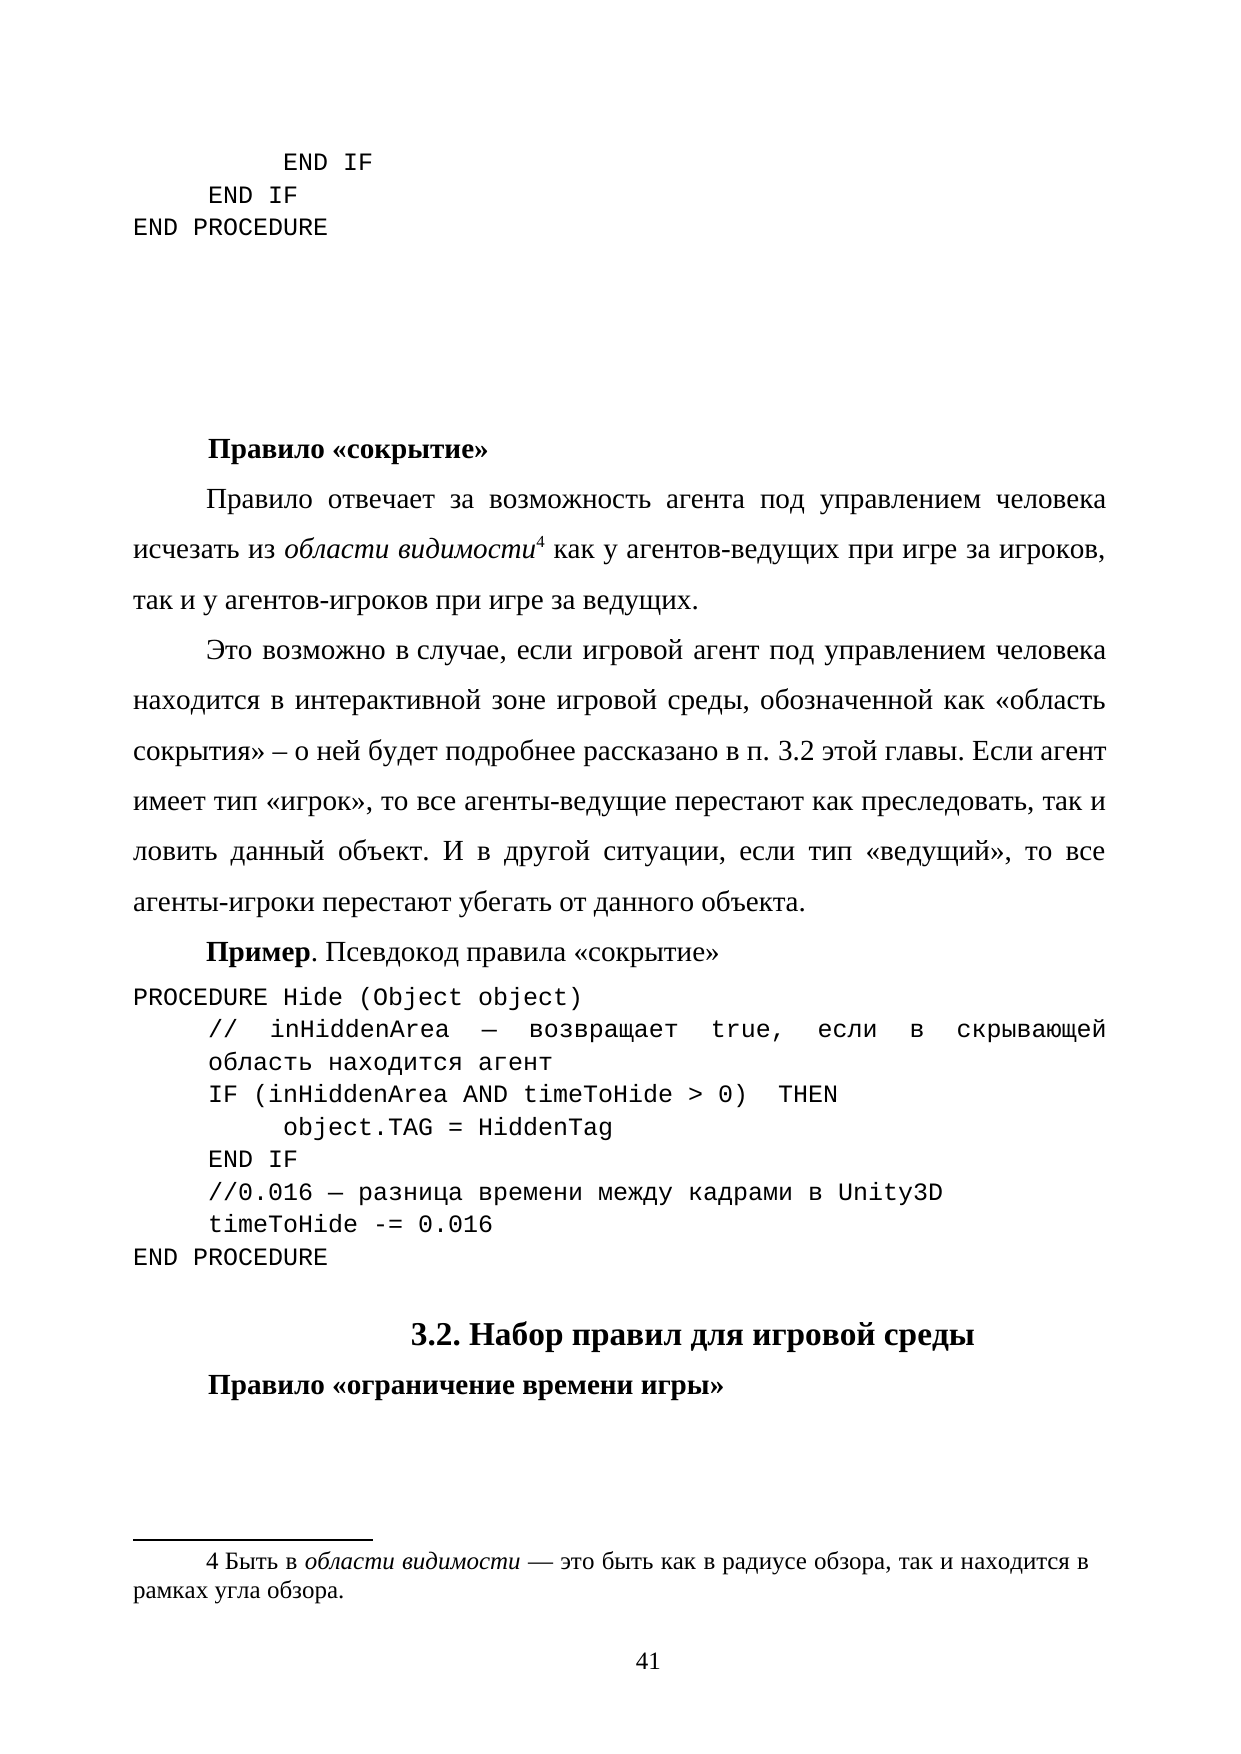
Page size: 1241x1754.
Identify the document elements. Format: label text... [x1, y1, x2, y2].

text Это возможно в случае, если игровой агент под управлением человека находится в интерактивной зоне игровой среды, обозначенной как «область сокрытия» – о ней будет подробнее рассказано в п. 3.2 этой главы. Если агент имеет тип «игрок», то все агенты-ведущие перестают как преследовать, так и ловить данный объект. И в другой ситуации, если тип «ведущий», то все агенты-игроки перестают убегать от данного объекта. [133, 632, 1107, 917]
text //0.016 — разница времени между кадрами в Unity3D [133, 1179, 1090, 1208]
text END PROCEDURE [133, 1244, 1090, 1273]
text object.TAG = HiddenTag [208, 1114, 1090, 1143]
text END IF [208, 150, 1107, 178]
text PROCEDURE Hide (Object object) [133, 984, 1107, 1013]
text END PROCEDURE [133, 215, 1107, 243]
text Правило «сокрытие» [133, 431, 1107, 464]
text Правило отвечает за возможность агента под управлением человека исчезать из области видимости как у агентов-ведущих при игре за игроков, так и у агентов-игроков при игре за ведущих. [133, 481, 1107, 615]
text timeToHide -= 0.016 [133, 1212, 1090, 1240]
text Пример. Псевдокод правила «сокрытие» [133, 934, 1107, 968]
text END IF [133, 182, 1107, 211]
text END IF [133, 1147, 1090, 1175]
text IF (inHiddenArea AND timeToHide > 0) THEN [133, 1082, 1090, 1110]
text Правило «ограничение времени игры» [133, 1367, 1107, 1400]
subtitle 3.2. Набор правил для игровой среды [206, 1314, 1107, 1353]
text // inHiddenArea — возвращает true, если в скрывающей область находится агент [208, 1017, 1107, 1078]
